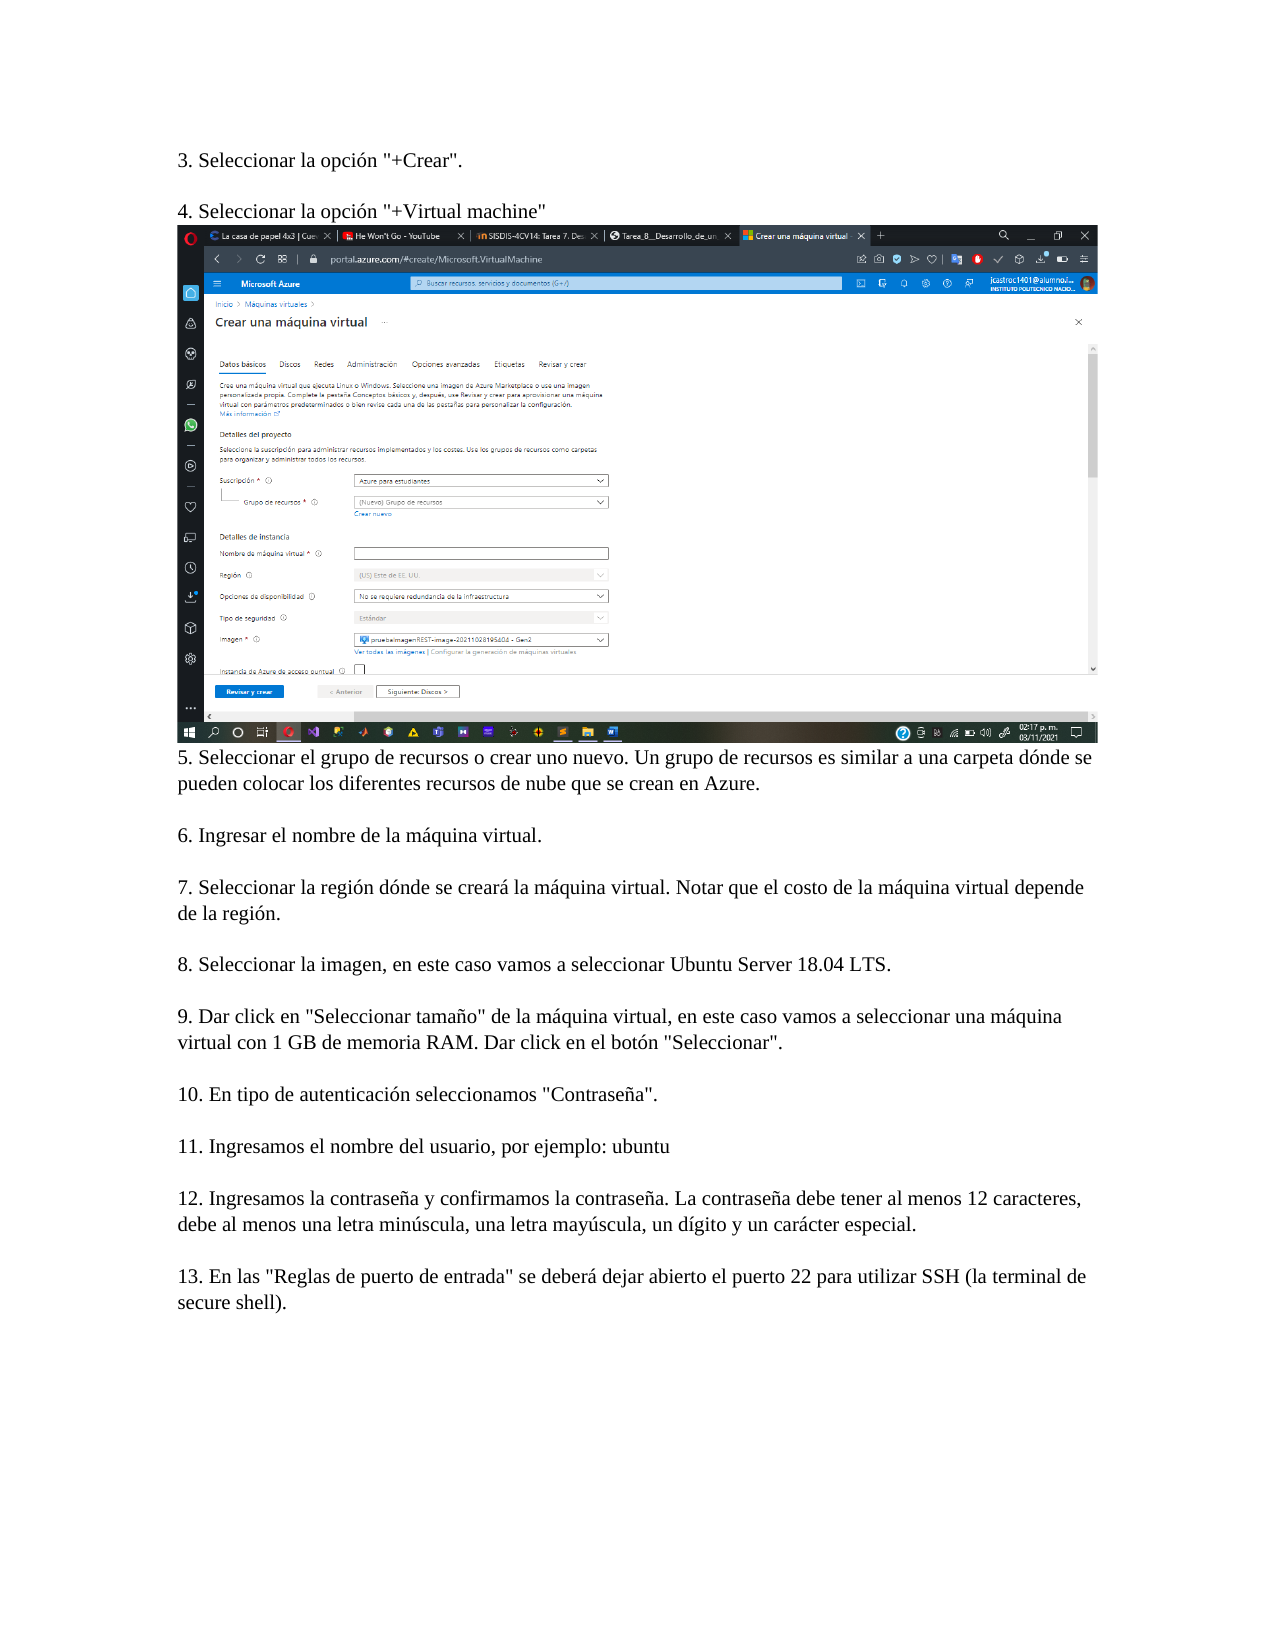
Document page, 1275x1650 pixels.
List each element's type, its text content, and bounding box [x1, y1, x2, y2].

picture [177, 225, 1098, 743]
text 3. Seleccionar la opción "+Crear". 4. Seleccionar la opción "+Virtual machine" 5. Seleccionar el grupo de recursos o crear uno nuevo. Un grupo de recursos es similar a una carpeta dónde se pueden colocar los diferentes recursos de nube que se crean en Azure. 6. Ingresar el nombre de la máquina virtual. 7. Seleccionar la región dónde se creará la máquina virtual. Notar que el costo de la máquina virtual depende de la región. 8. Seleccionar la imagen, en este caso vamos a seleccionar Ubuntu Server 18.04 LTS. 9. Dar click en "Seleccionar tamaño" de la máquina virtual, en este caso vamos a seleccionar una máquina virtual con 1 GB de memoria RAM. Dar click en el botón "Seleccionar". 10. En tipo de autenticación seleccionamos "Contraseña". 11. Ingresamos el nombre del usuario, por ejemplo: ubuntu 12. Ingresamos la contraseña y confirmamos la contraseña. La contraseña debe tener al menos 12 caracteres, debe al menos una letra minúscula, una letra mayúscula, un dígito y un carácter especial. 13. En las "Reglas de puerto de entrada" se deberá dejar abierto el puerto 22 para utilizar SSH (la terminal de secure shell). [177, 743, 1098, 1339]
text 3. Seleccionar la opción "+Crear". 4. Seleccionar la opción "+Virtual machine" 5. Seleccionar el grupo de recursos o crear uno nuevo. Un grupo de recursos es similar a una carpeta dónde se pueden colocar los diferentes recursos de nube que se crean en Azure. 6. Ingresar el nombre de la máquina virtual. 7. Seleccionar la región dónde se creará la máquina virtual. Notar que el costo de la máquina virtual depende de la región. 8. Seleccionar la imagen, en este caso vamos a seleccionar Ubuntu Server 18.04 LTS. 9. Dar click en "Seleccionar tamaño" de la máquina virtual, en este caso vamos a seleccionar una máquina virtual con 1 GB de memoria RAM. Dar click en el botón "Seleccionar". 10. En tipo de autenticación seleccionamos "Contraseña". 11. Ingresamos el nombre del usuario, por ejemplo: ubuntu 12. Ingresamos la contraseña y confirmamos la contraseña. La contraseña debe tener al menos 12 caracteres, debe al menos una letra minúscula, una letra mayúscula, un dígito y un carácter especial. 13. En las "Reglas de puerto de entrada" se deberá dejar abierto el puerto 22 para utilizar SSH (la terminal de secure shell). [177, 148, 1098, 225]
